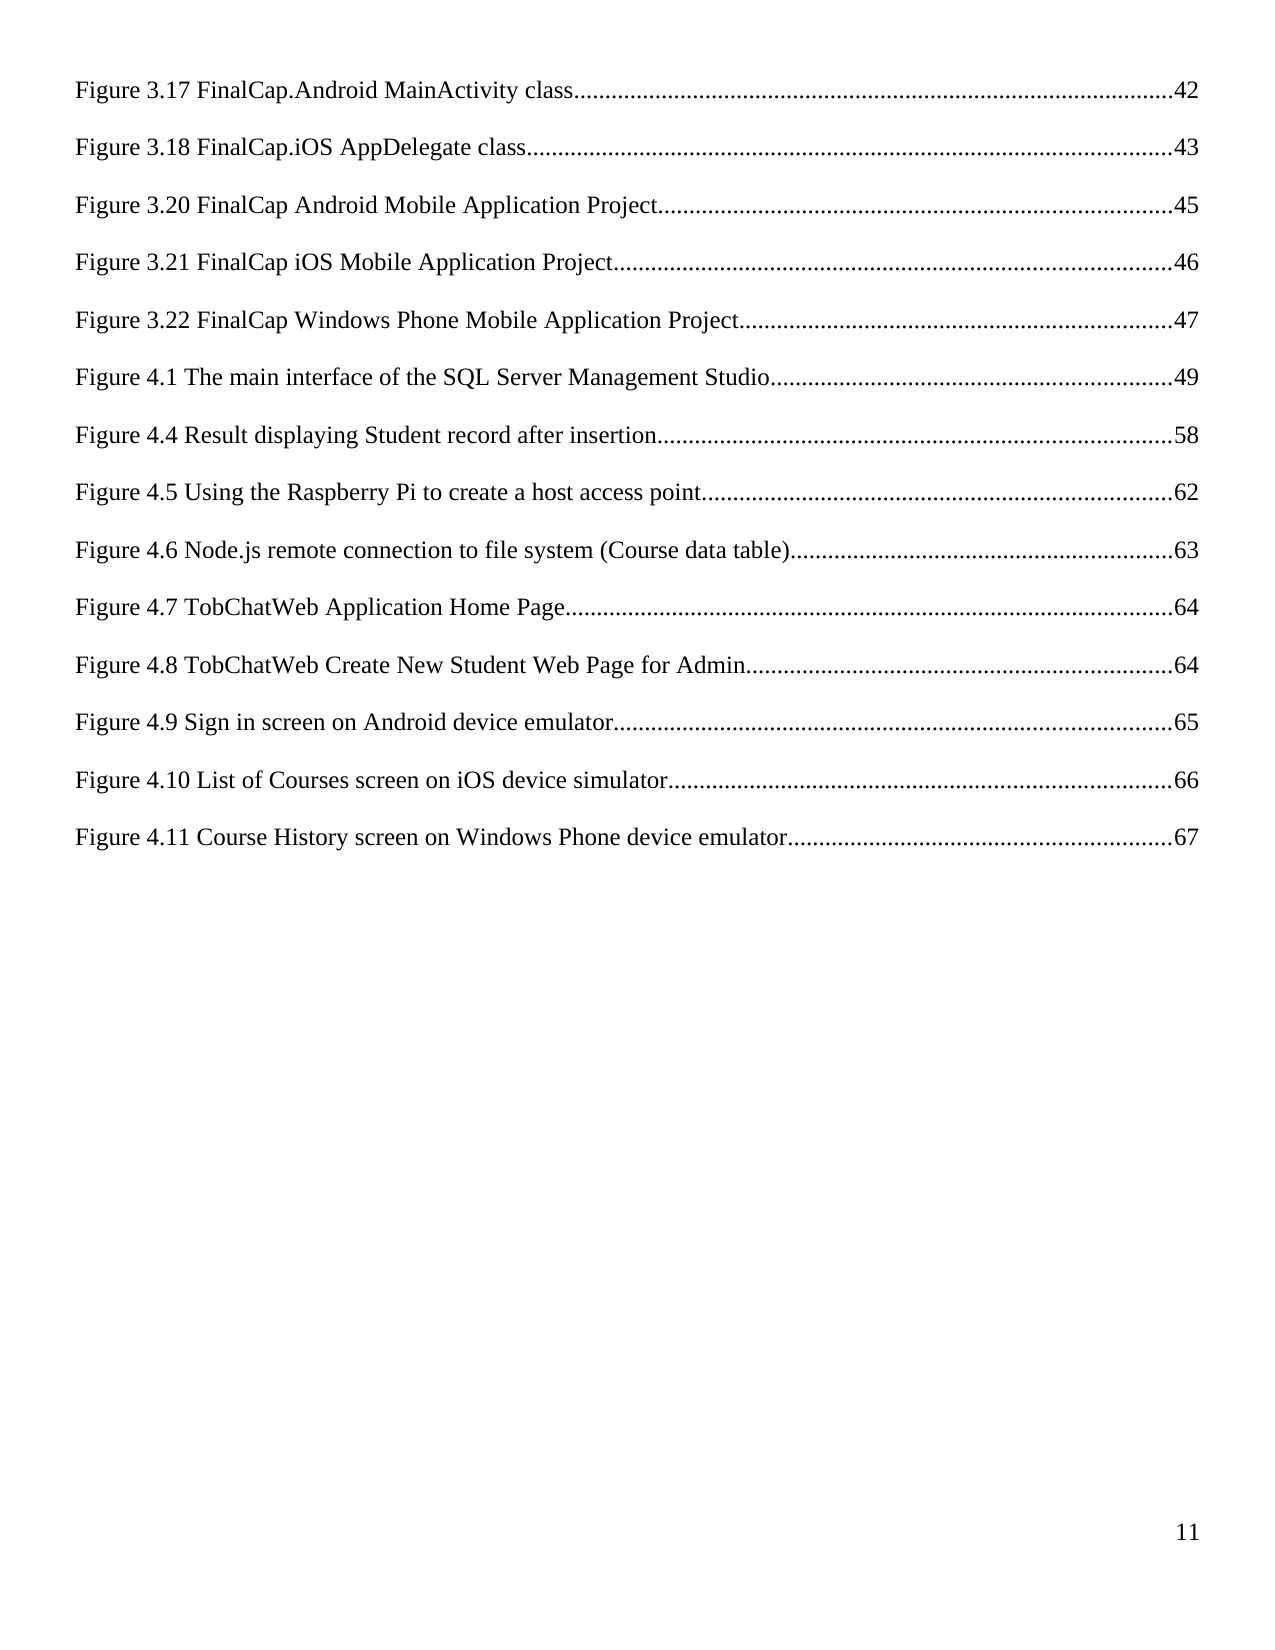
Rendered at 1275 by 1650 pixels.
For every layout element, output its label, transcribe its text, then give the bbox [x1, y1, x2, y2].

text Figure 4.7 TobChatWeb Application Home Page 64 [75, 592, 1200, 621]
text Figure 4.4 Result displaying Student record after insertion 58 [75, 420, 1200, 449]
text Figure 3.18 FinalCap.iOS AppDelegate class 43 [75, 132, 1200, 161]
text Figure 4.8 TobChatWeb Create New Student Web Page for Admin 64 [75, 650, 1200, 679]
text Figure 4.1 The main interface of the SQL Server Management Studio 49 [75, 362, 1200, 391]
text Figure 3.20 FinalCap Android Mobile Application Project 45 [75, 190, 1200, 219]
text Figure 3.17 FinalCap.Android MainActivity class 42 [75, 75, 1200, 104]
text Figure 4.5 Using the Raspberry Pi to create a host access point. 62 [75, 477, 1200, 506]
text Figure 3.22 FinalCap Windows Phone Mobile Application Project 47 [75, 305, 1200, 334]
text Figure 4.6 Node.js remote connection to file system (Course data table) 63 [75, 535, 1200, 564]
text Figure 3.21 FinalCap iOS Mobile Application Project 46 [75, 247, 1200, 276]
text Figure 4.9 Sign in screen on Android device emulator 65 [75, 707, 1200, 736]
text Figure 4.10 List of Courses screen on iOS device simulator 66 [75, 765, 1200, 794]
text Figure 4.11 Course History screen on Windows Phone device emulator 67 [75, 822, 1200, 851]
